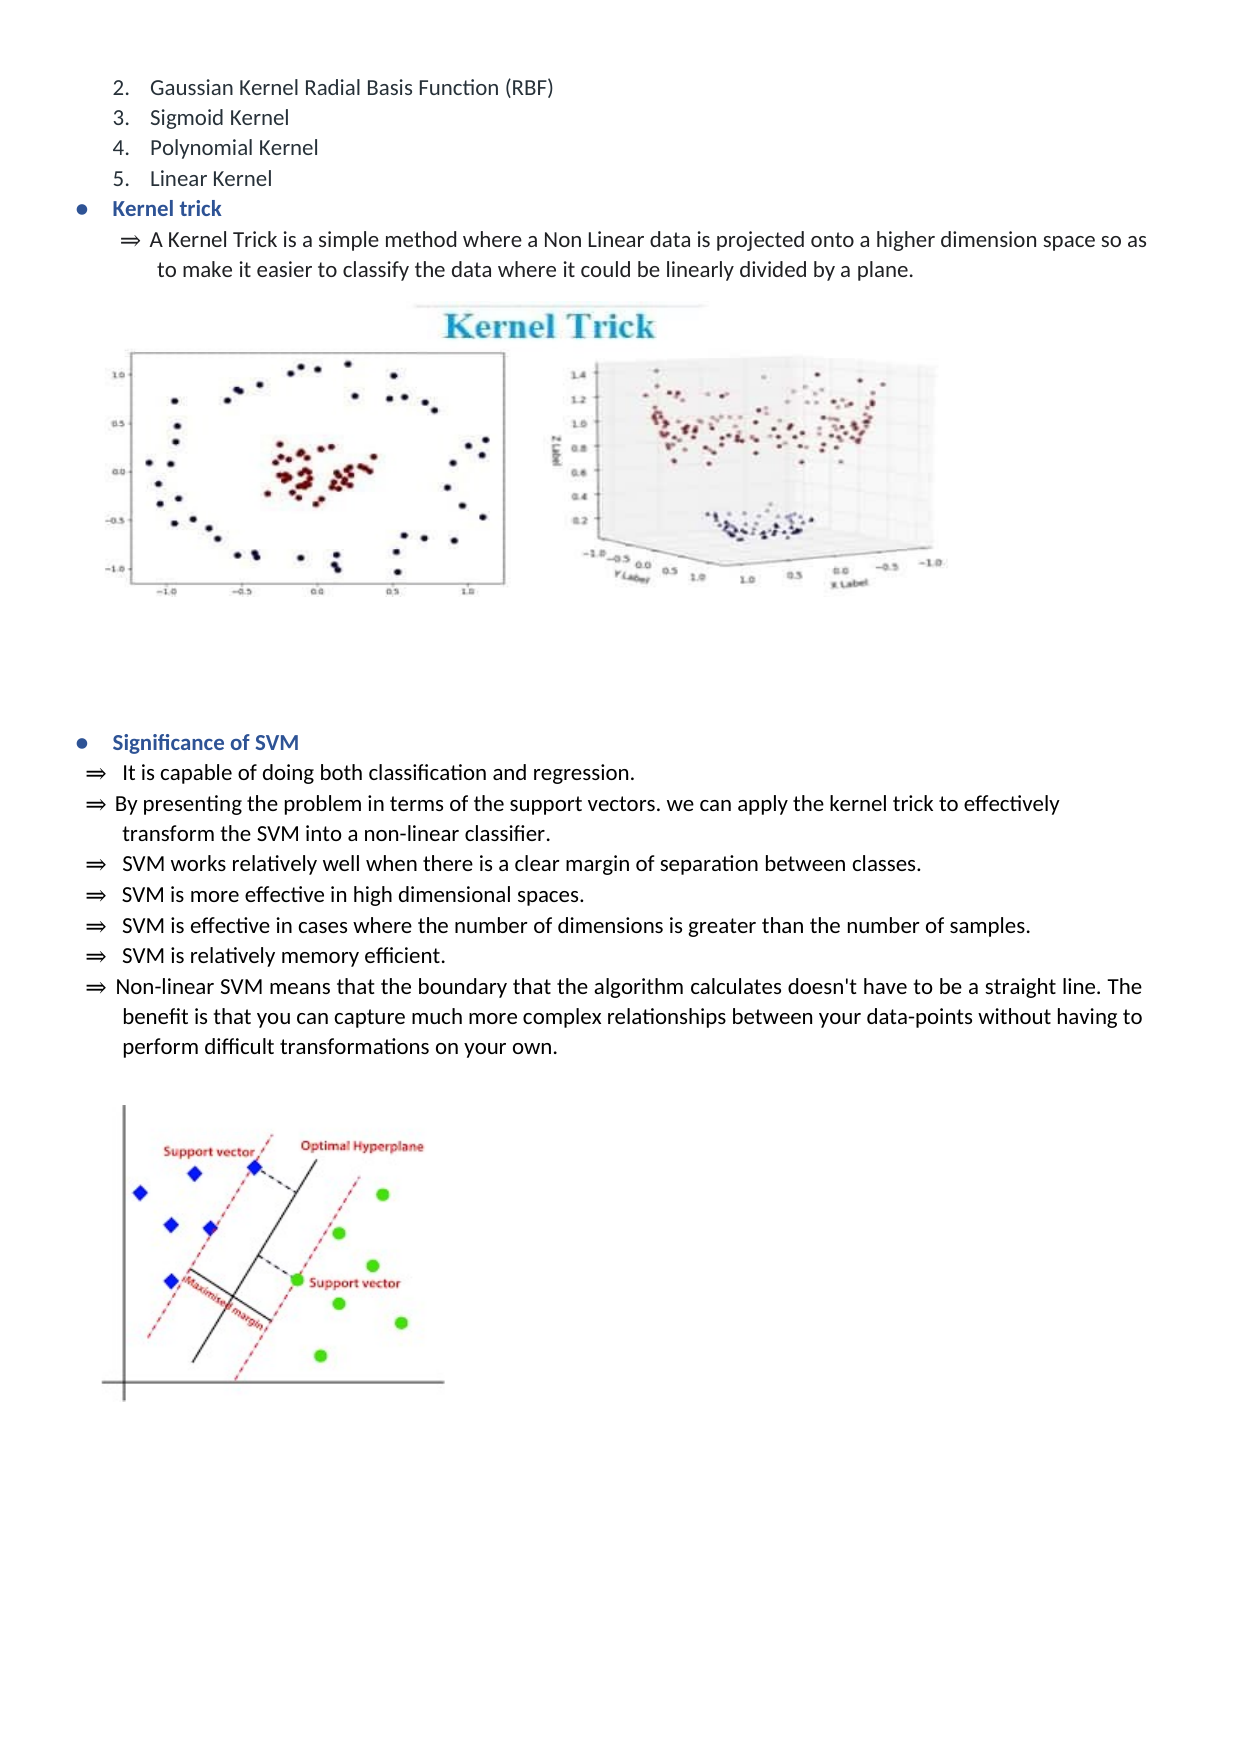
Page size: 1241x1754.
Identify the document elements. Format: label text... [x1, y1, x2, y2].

text ⇒ By presenting the problem in terms of the support vectors. we can apply the kernel trick to effectively transform the SVM into a non-linear classifier. [84, 789, 1120, 847]
text ⇒ SVM is more effective in high dimensional spaces. [84, 880, 1176, 908]
text ⇒ It is capable of doing both classification and regression. [84, 758, 1176, 787]
list Polynomial Kernel [112, 133, 1176, 162]
picture [104, 301, 949, 597]
list Gaussian Kernel Radial Basis Function (RBF) [112, 73, 1176, 101]
picture [101, 1105, 445, 1402]
list Linear Kernel [112, 164, 1176, 192]
list Sigmoid Kernel [112, 103, 1176, 131]
text ⇒ SVM is effective in cases where the number of dimensions is greater than the number of samples. [84, 910, 1176, 939]
text ⇒ SVM works relatively well when there is a clear margin of separation between classes. [84, 849, 1176, 877]
subtitle Kernel trick [75, 194, 1176, 222]
subtitle Significance of SVM [75, 728, 1176, 756]
text ⇒ Non-linear SVM means that the boundary that the algorithm calculates doesn't have to be a straight line. The benefit is that you can capture much more complex relationships between your data-points without having to perform difficult transformations on your own. [84, 972, 1145, 1061]
text ⇒ A Kernel Trick is a simple method where a Non Linear data is projected onto a higher dimension space so as to make it easier to classify the data where it could be linearly divided by a plane. [119, 224, 1159, 283]
text ⇒ SVM is relatively memory efficient. [84, 941, 1176, 969]
